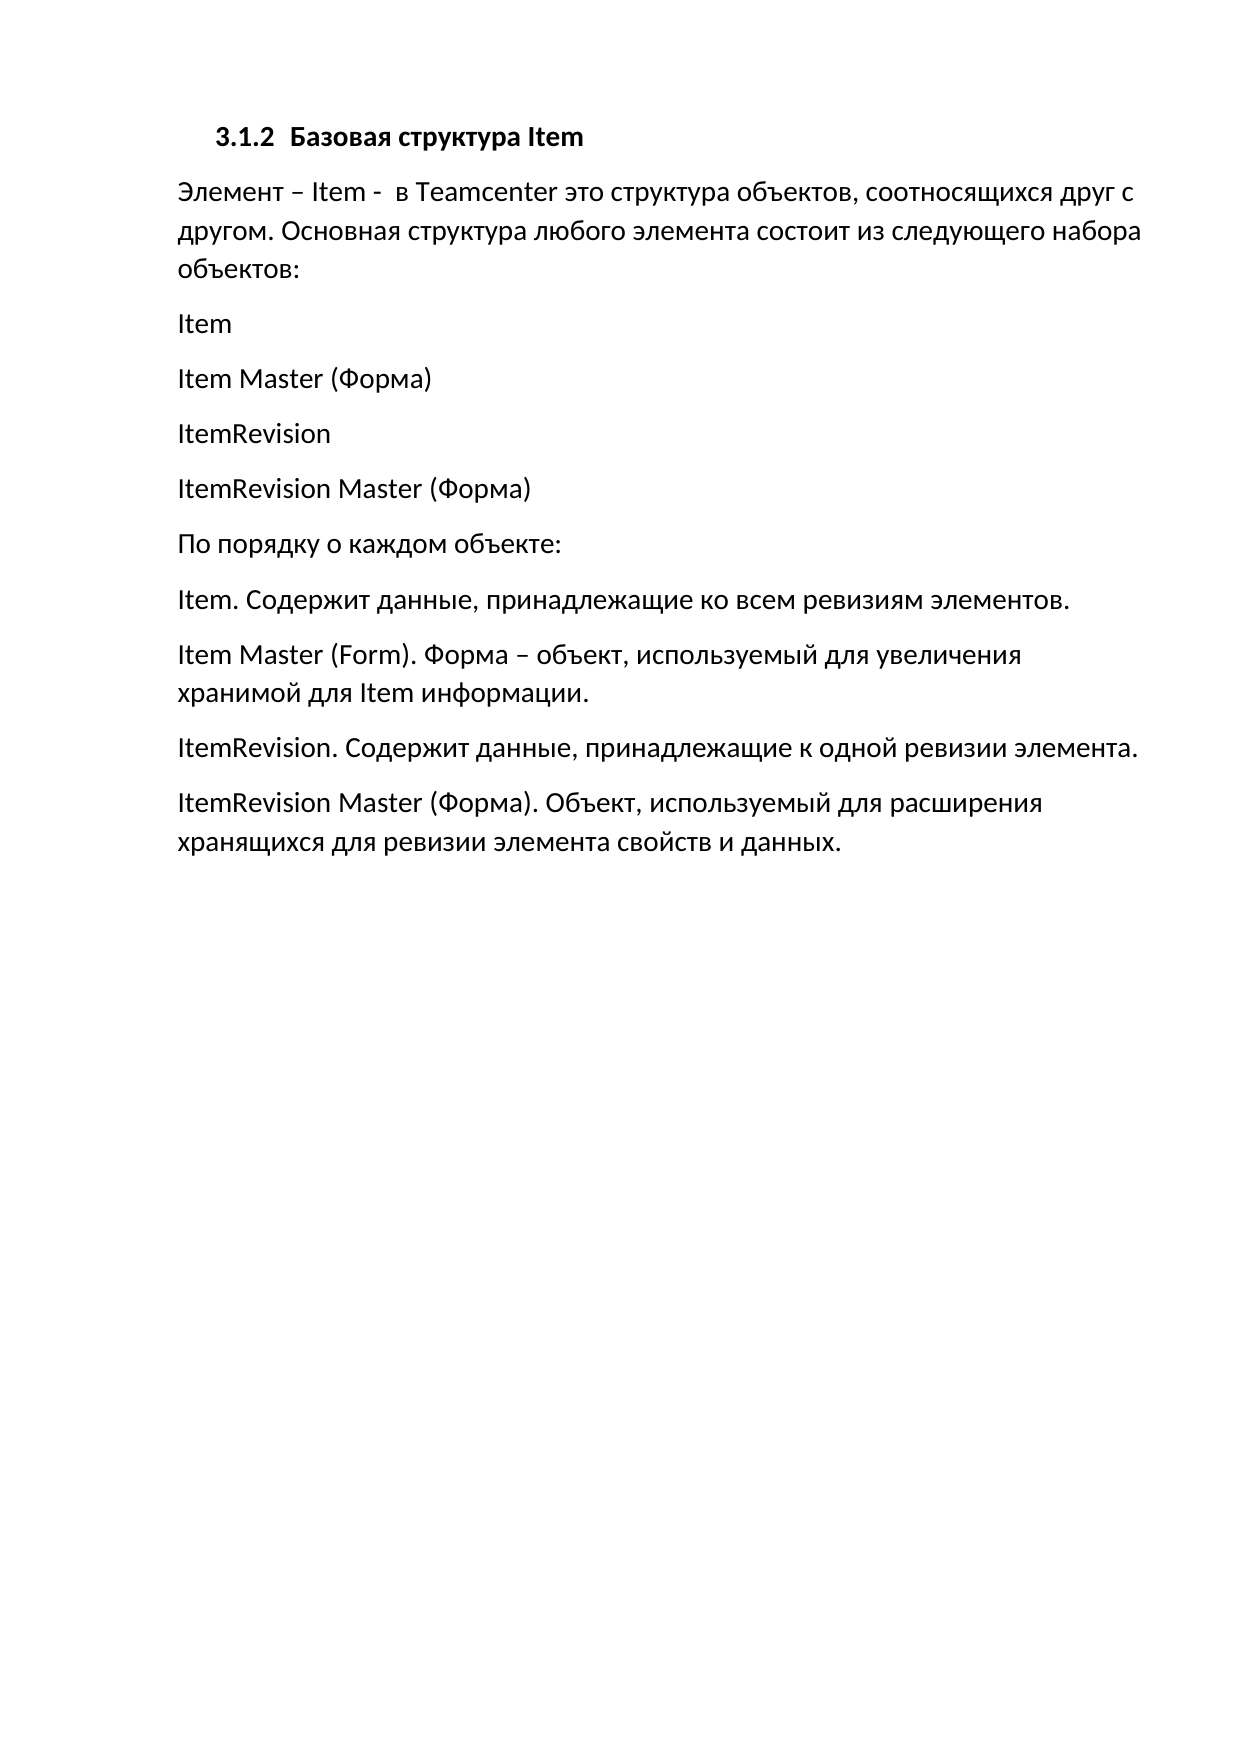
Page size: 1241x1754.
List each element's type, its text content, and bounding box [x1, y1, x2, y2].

text ItemRevision. Содержит данные, принадлежащие к одной ревизии элемента. [177, 729, 1152, 765]
text ItemRevision [177, 415, 1152, 451]
text ItemRevision Master (Форма) [177, 471, 1152, 506]
text Item [177, 305, 1152, 341]
text ItemRevision Master (Форма). Объект, используемый для расширения хранящихся для ревизии элемента свойств и данных. [177, 784, 1152, 858]
text Item. Содержит данные, принадлежащие ко всем ревизиям элементов. [177, 581, 1152, 616]
list Базовая структура Item [215, 118, 1152, 154]
text Элемент – Item - в Teamcenter это структура объектов, соотносящихся друг с другом. Основная структура любого элемента состоит из следующего набора объектов: [177, 173, 1152, 286]
text Item Master (Form). Форма – объект, используемый для увеличения хранимой для Item информации. [177, 636, 1152, 710]
text По порядку о каждом объекте: [177, 526, 1152, 561]
text Item Master (Форма) [177, 360, 1152, 396]
